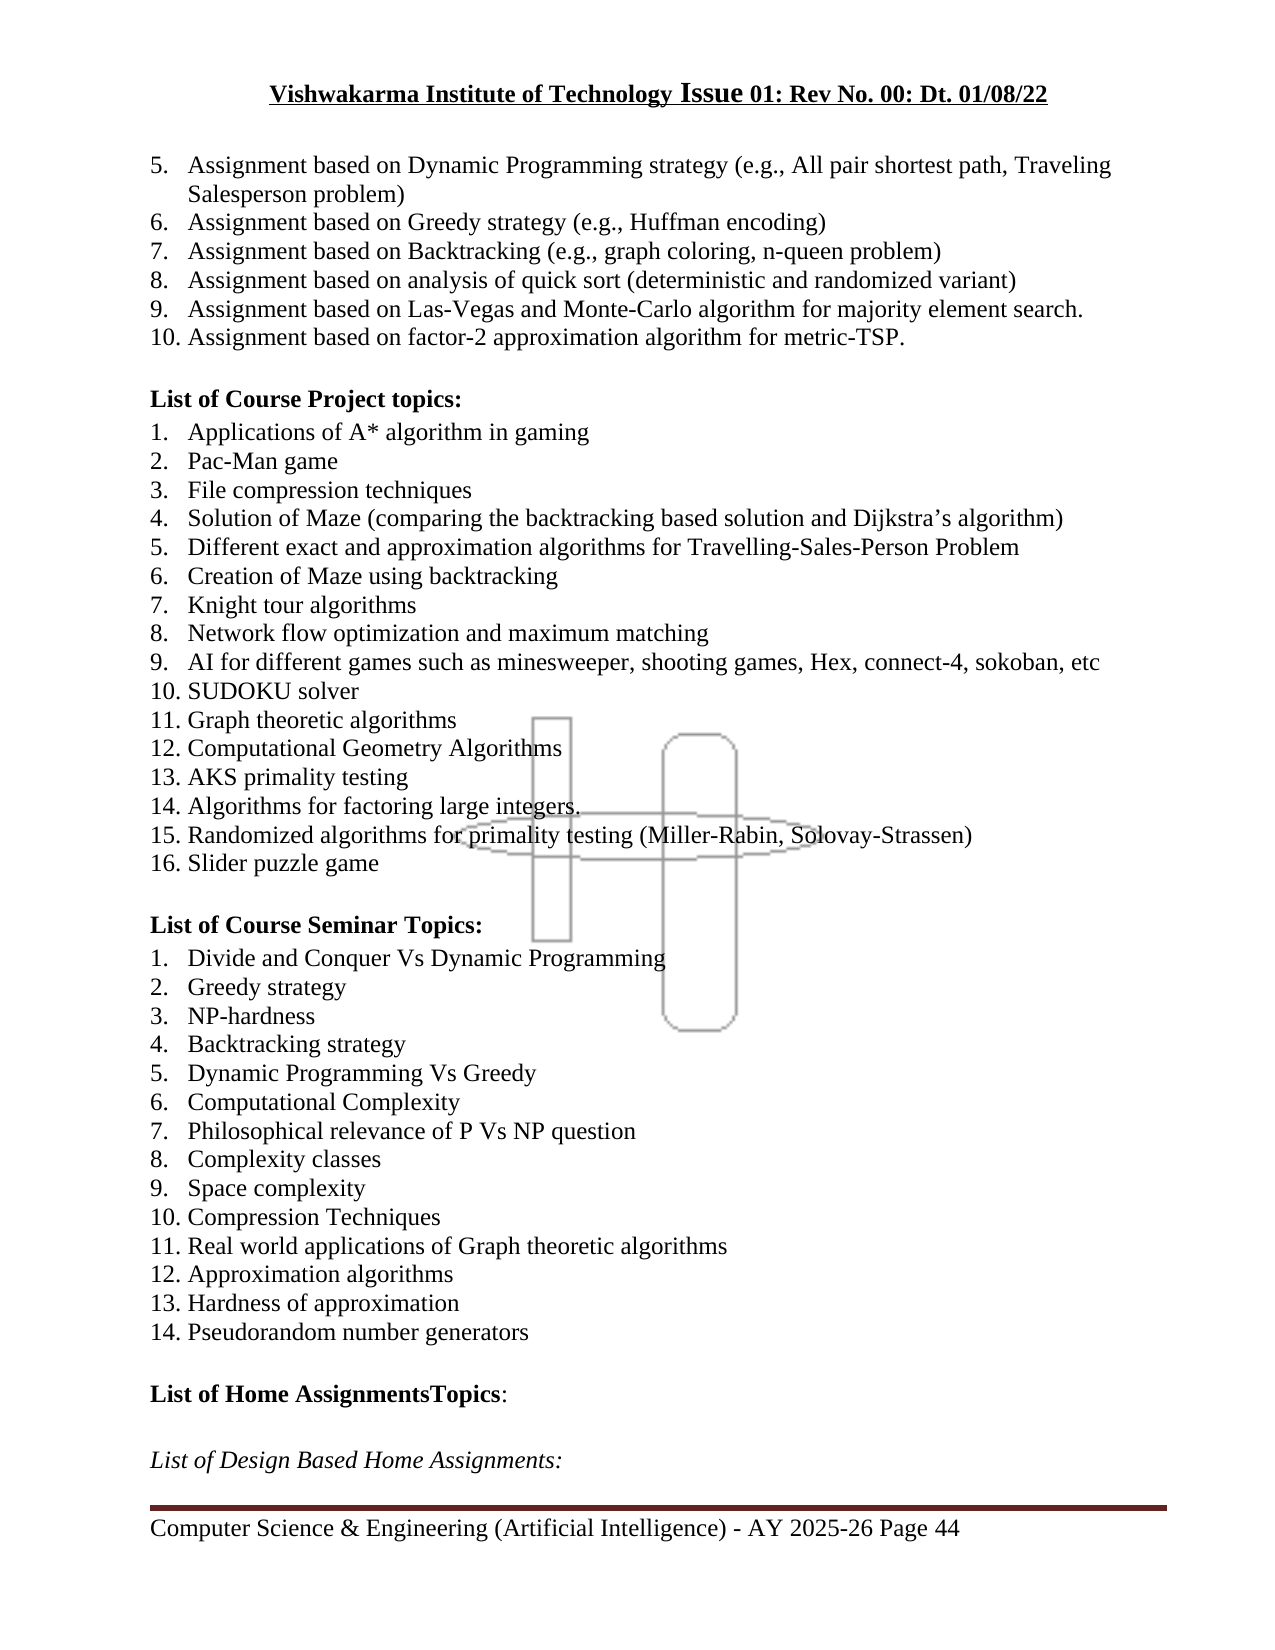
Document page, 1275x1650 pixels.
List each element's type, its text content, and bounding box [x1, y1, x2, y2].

list Approximation algorithms [150, 1259, 1167, 1288]
list Computational Geometry Algorithms [150, 733, 1167, 762]
list Assignment based on Dynamic Programming strategy (e.g., All pair shortest path, Traveling Salesperson problem) [150, 150, 1167, 207]
list Knight tour algorithms [150, 590, 1167, 618]
picture [188, 877, 1129, 910]
list NP-hardness [150, 1001, 1167, 1029]
text List of Design Based Home Assignments: [150, 1445, 1167, 1474]
list Assignment based on Greedy strategy (e.g., Huffman encoding) [150, 207, 1167, 236]
list Graph theoretic algorithms [150, 705, 1167, 733]
list Hardness of approximation [150, 1288, 1167, 1317]
list Assignment based on analysis of quick sort (deterministic and randomized variant) [150, 265, 1167, 294]
list Applications of A* algorithm in gaming [150, 417, 1167, 446]
list Pseudorandom number generators [150, 1317, 1167, 1346]
list AI for different games such as minesweeper, shooting games, Hex, connect-4, sokoban, etc [150, 647, 1167, 676]
text List of Course Project topics: [150, 384, 1167, 413]
list Pac-Man game [150, 446, 1167, 475]
list Assignment based on Las-Vegas and Monte-Carlo algorithm for majority element search. [150, 294, 1167, 322]
picture [188, 939, 1129, 943]
list Divide and Conquer Vs Dynamic Programming [150, 943, 1167, 972]
list Assignment based on factor-2 approximation algorithm for metric-TSP. [150, 322, 1167, 351]
list Compression Techniques [150, 1202, 1167, 1231]
list Dynamic Programming Vs Greedy [150, 1058, 1167, 1087]
list Assignment based on Backtracking (e.g., graph coloring, n-queen problem) [150, 236, 1167, 265]
list Different exact and approximation algorithms for Travelling-Sales-Person Problem [150, 532, 1167, 561]
list AKS primality testing [150, 762, 1167, 791]
list Greedy strategy [150, 972, 1167, 1001]
list Randomized algorithms for primality testing (Miller-Rabin, Solovay-Strassen) [150, 820, 1167, 848]
list Computational Complexity [150, 1087, 1167, 1116]
text List of Home AssignmentsTopics: [150, 1379, 1167, 1408]
list Philosophical relevance of P Vs NP question [150, 1116, 1167, 1144]
text List of Course Seminar Topics: [150, 910, 1167, 939]
list Complexity classes [150, 1144, 1167, 1173]
list File compression techniques [150, 475, 1167, 503]
list Space complexity [150, 1173, 1167, 1202]
list Slider puzzle game [150, 848, 1167, 877]
list Solution of Maze (comparing the backtracking based solution and Dijkstra’s algorithm) [150, 503, 1167, 532]
list Creation of Maze using backtracking [150, 561, 1167, 590]
list Network flow optimization and maximum matching [150, 618, 1167, 647]
list SUDOKU solver [150, 676, 1167, 705]
list Algorithms for factoring large integers. [150, 791, 1167, 820]
list Backtracking strategy [150, 1029, 1167, 1058]
list Real world applications of Graph theoretic algorithms [150, 1231, 1167, 1259]
